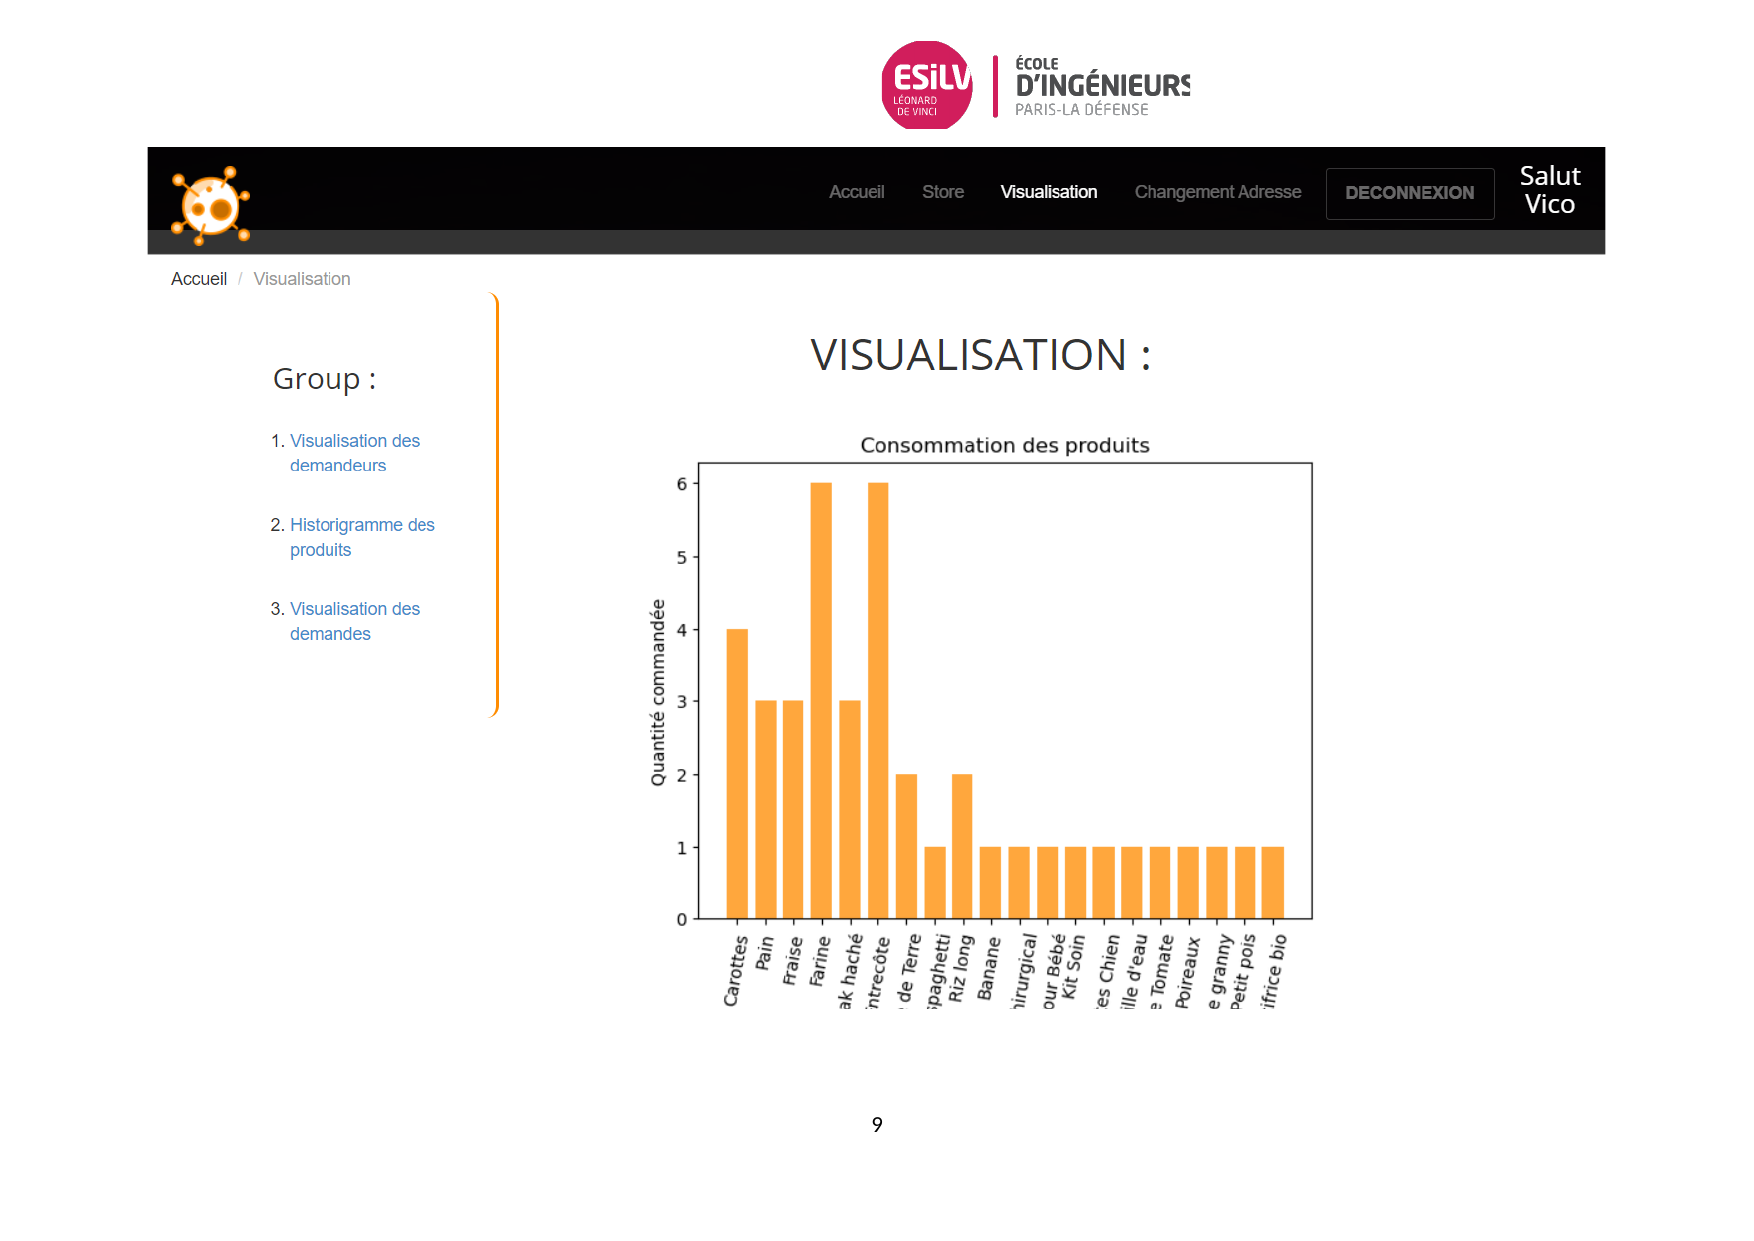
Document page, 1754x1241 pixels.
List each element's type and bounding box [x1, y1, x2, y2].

picture [147, 147, 1606, 1009]
picture [880, 41, 1190, 129]
